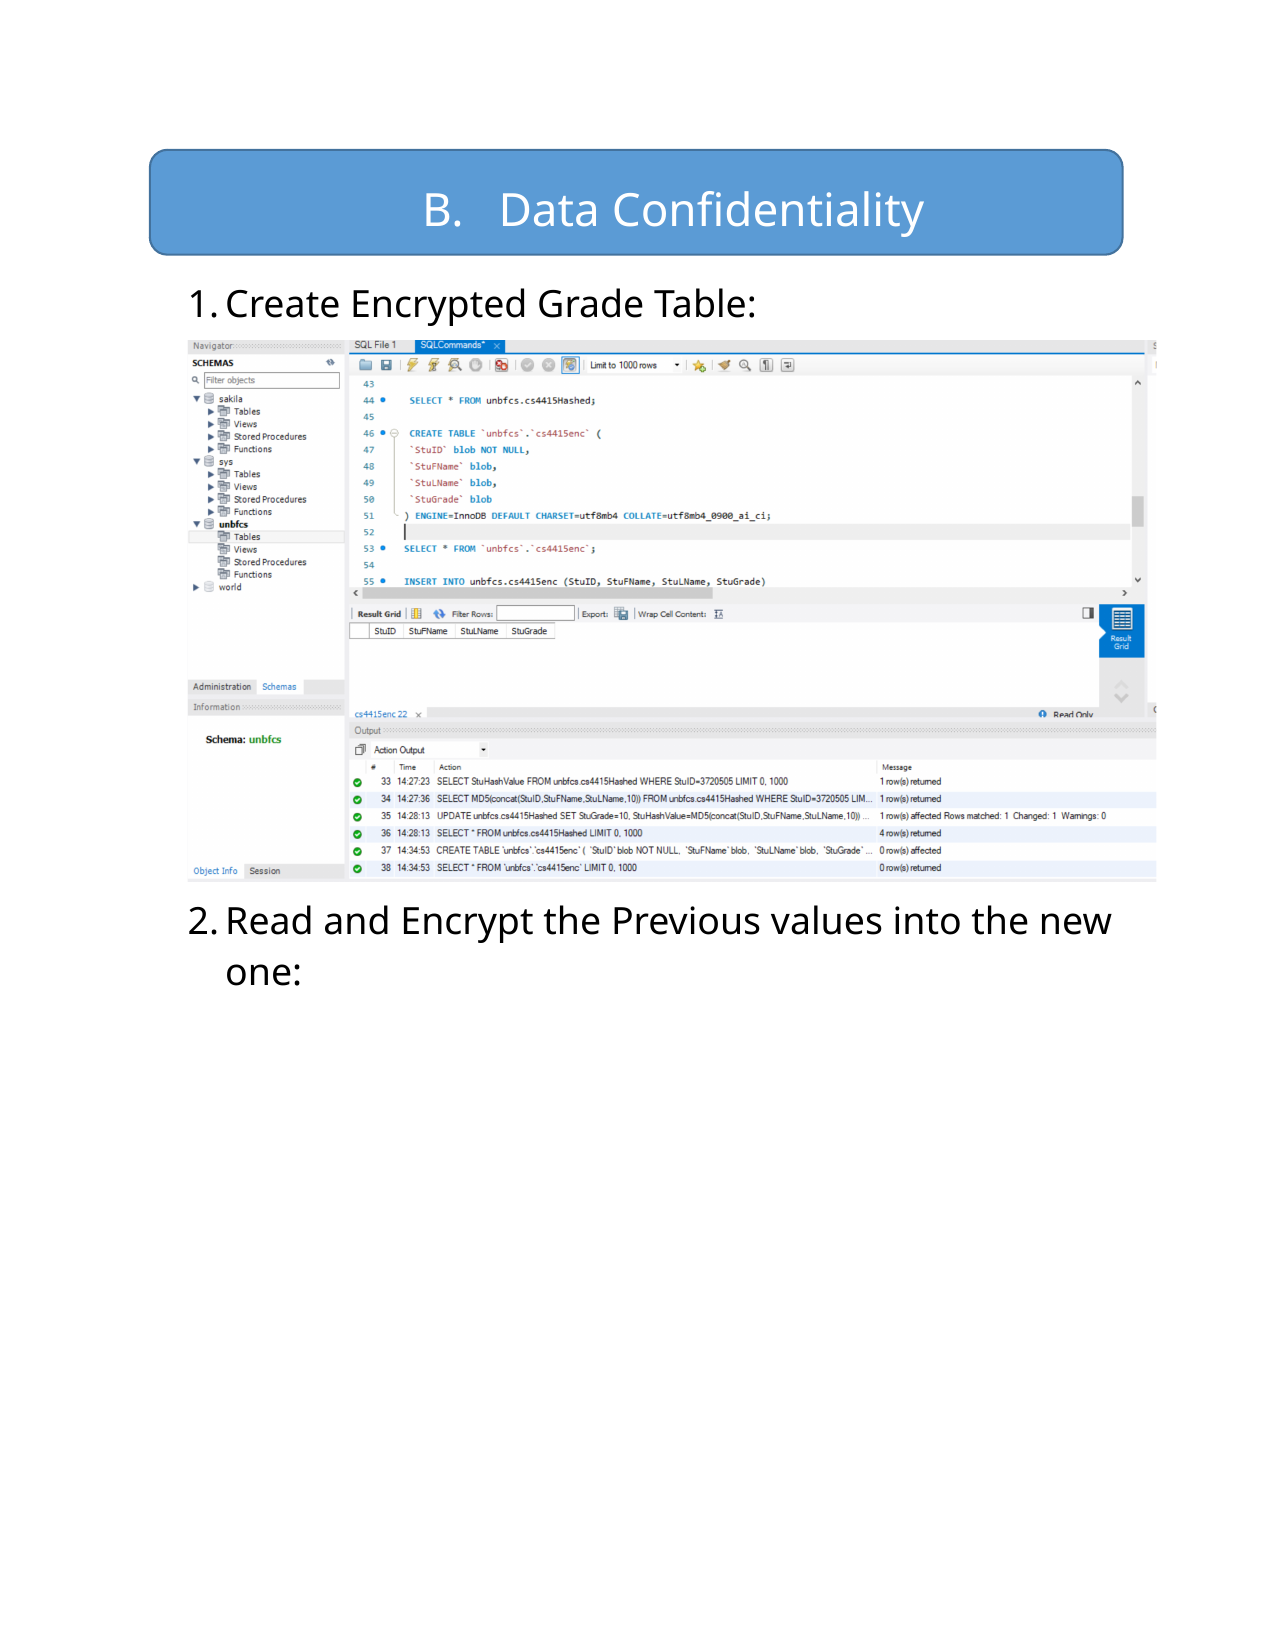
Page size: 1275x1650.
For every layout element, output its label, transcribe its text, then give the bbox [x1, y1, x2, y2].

picture [187, 340, 1157, 882]
list Read and Encrypt the Previous values into the new one: [187, 894, 1125, 996]
list Create Encrypted Grade Table: [187, 277, 1125, 328]
